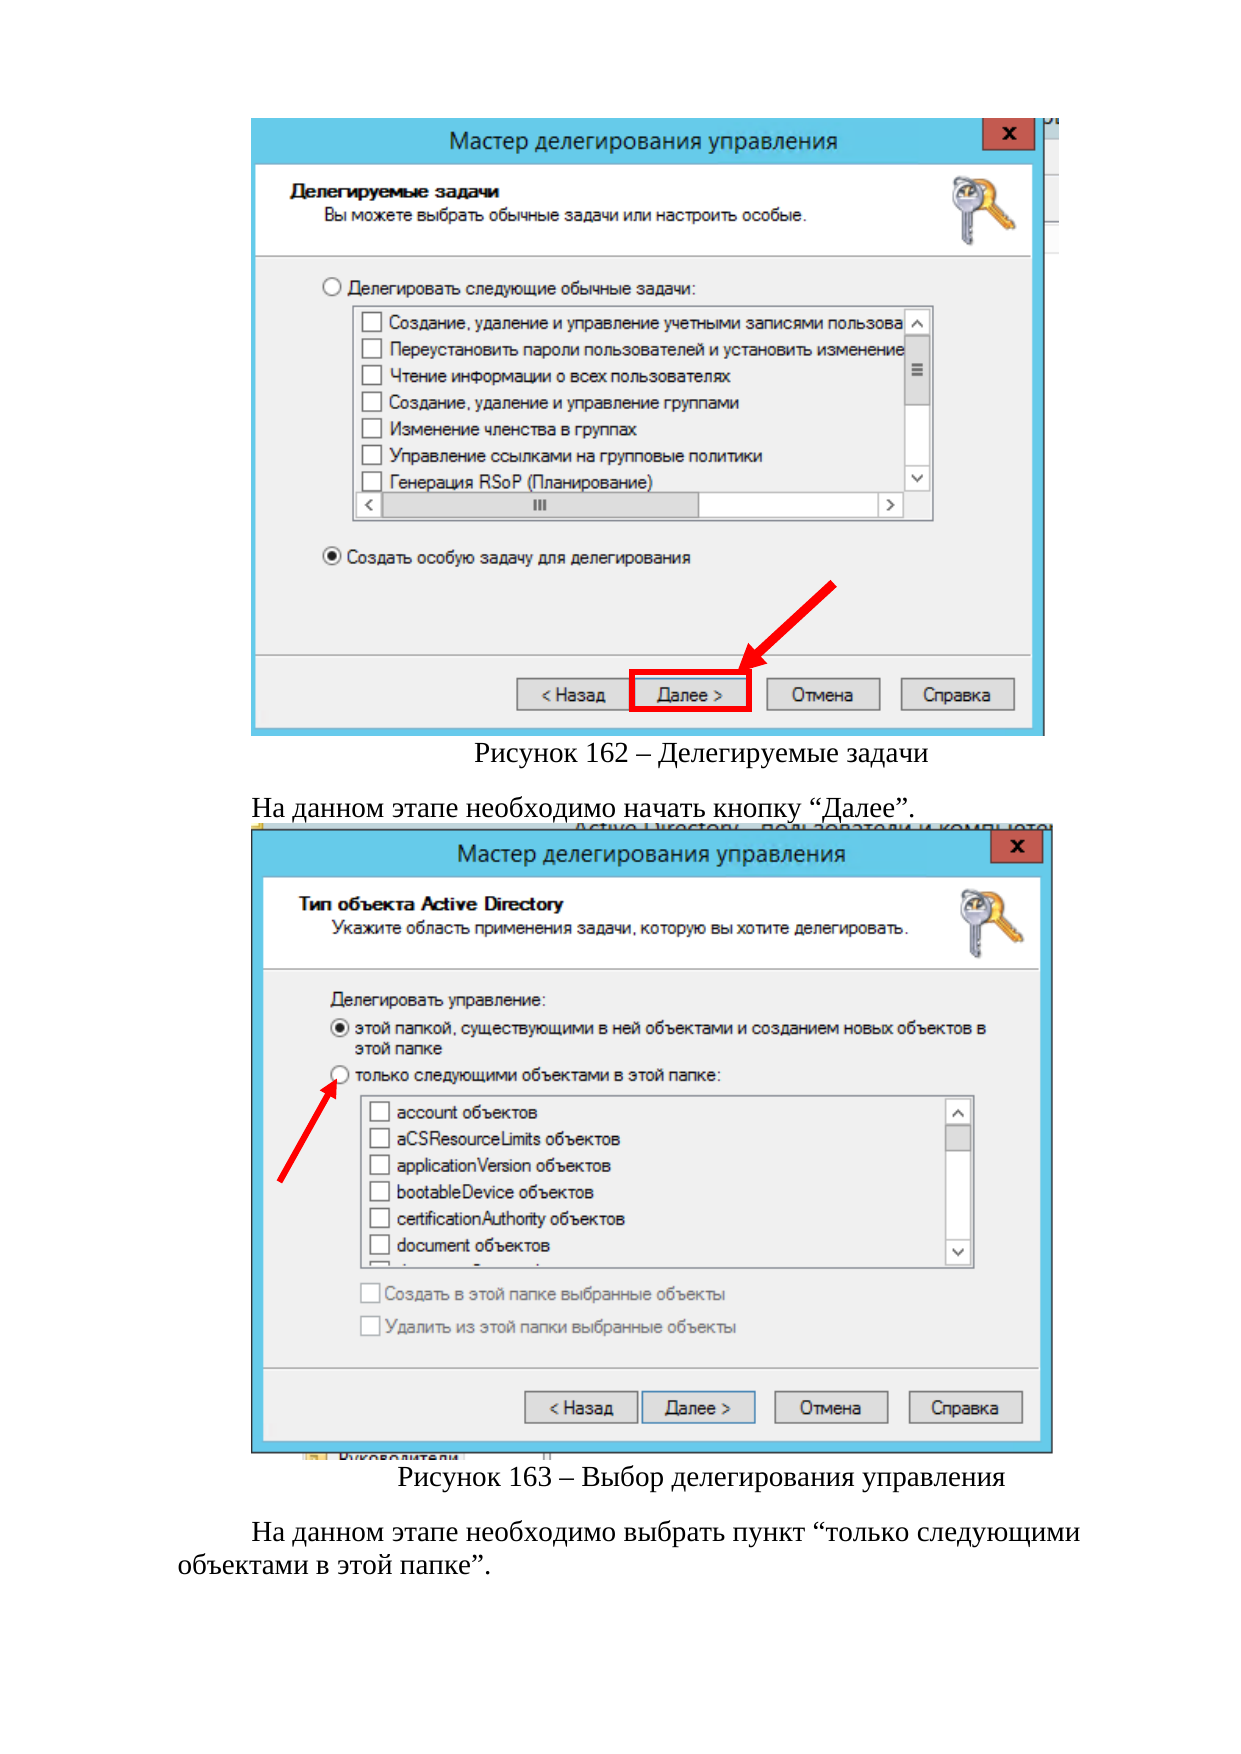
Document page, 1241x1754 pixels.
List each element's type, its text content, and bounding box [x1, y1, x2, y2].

text На данном этапе необходимо выбрать пункт “только следующими объектами в этой папке”. [177, 1514, 1152, 1581]
picture [251, 823, 1053, 1460]
text Рисунок 162 – Делегируемые задачи [177, 735, 1152, 769]
text На данном этапе необходимо начать кнопку “Далее”. [177, 790, 1152, 823]
text Рисунок 163 – Выбор делегирования управления [177, 1459, 1152, 1493]
picture [251, 118, 1059, 736]
